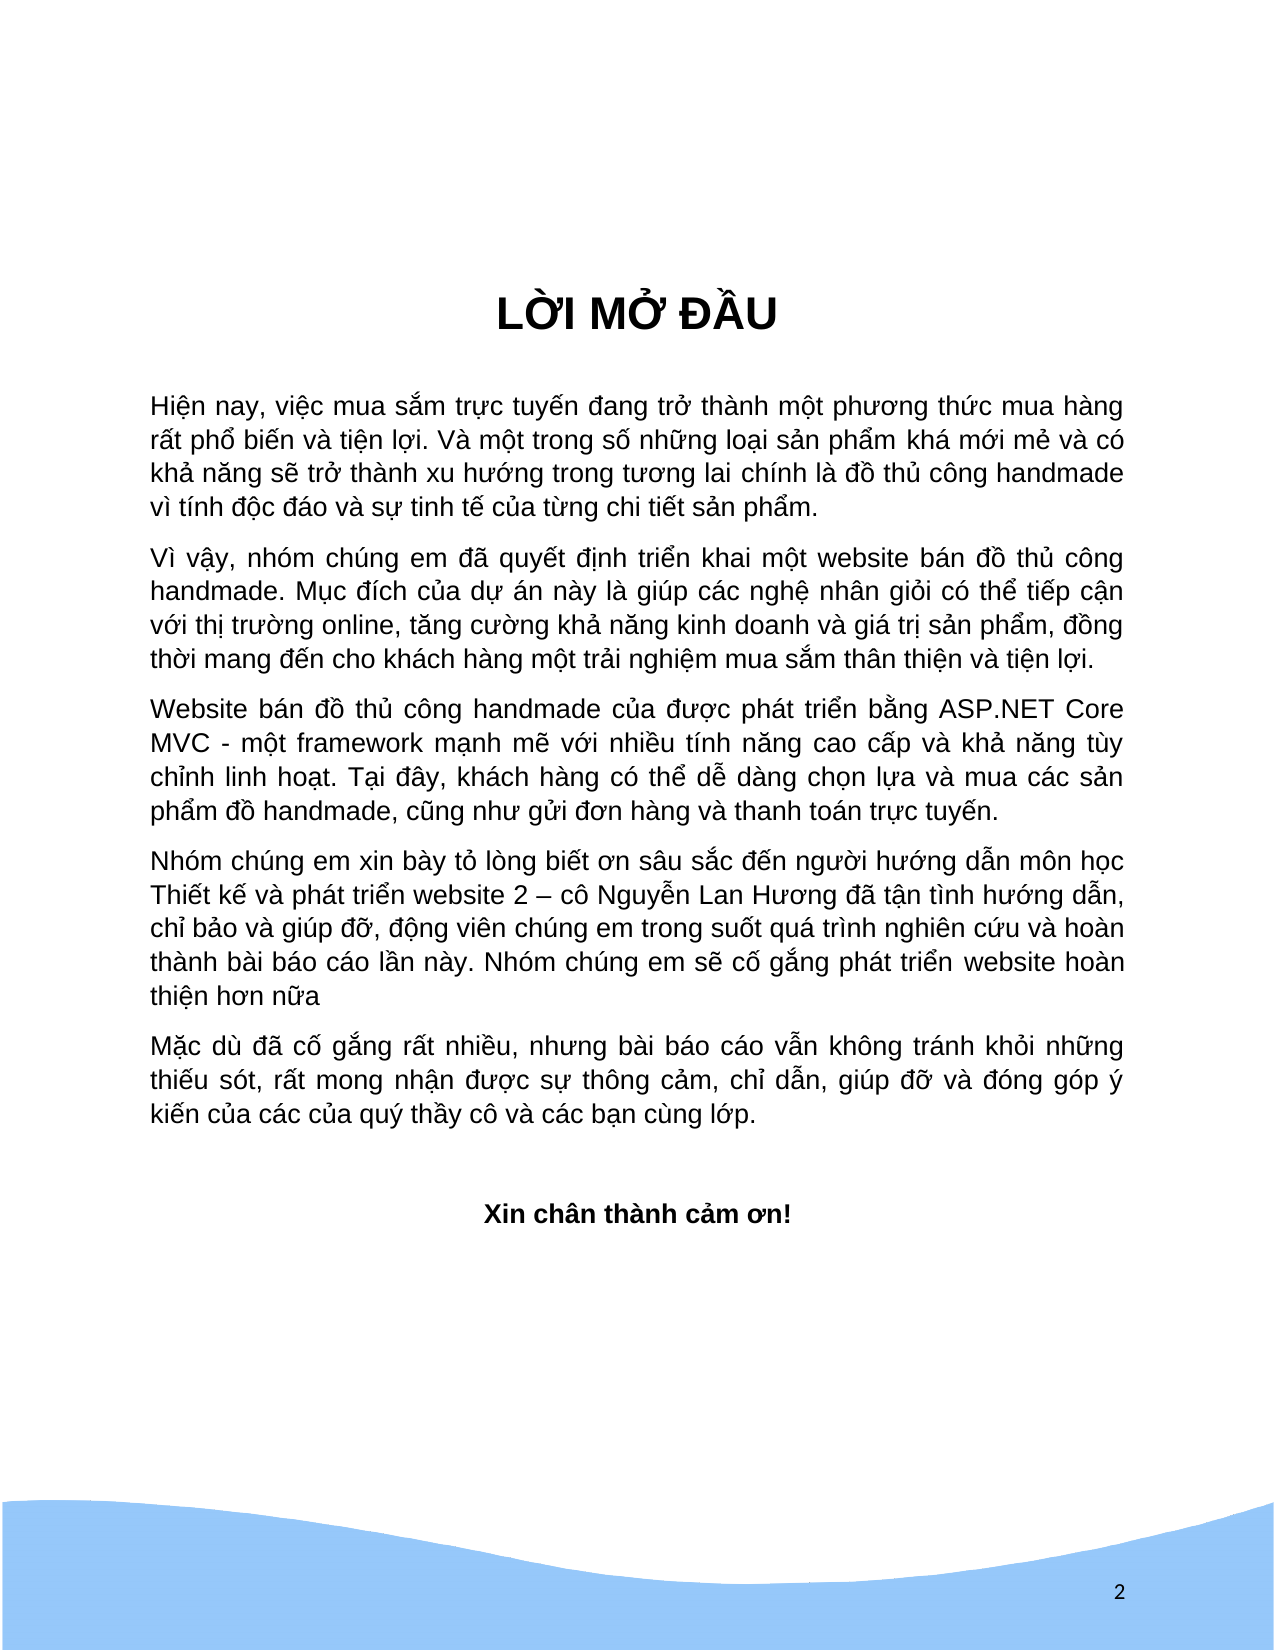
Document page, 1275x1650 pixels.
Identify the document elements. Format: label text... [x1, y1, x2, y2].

text Nhóm chúng em xin bày tỏ lòng biết ơn sâu sắc đến người hướng dẫn môn học Thiết kế và phát triển website 2 – cô Nguyễn Lan Hương đã tận tình hướng dẫn, chỉ bảo và giúp đỡ, động viên chúng em trong suốt quá trình nghiên cứu và hoàn thành bài báo cáo lần này. Nhóm chúng em sẽ cố gắng phát triển website hoàn thiện hơn nữa [150, 845, 1125, 1011]
text Vì vậy, nhóm chúng em đã quyết định triển khai một website bán đồ thủ công handmade. Mục đích của dự án này là giúp các nghệ nhân giỏi có thể tiếp cận với thị trường online, tăng cường khả năng kinh doanh và giá trị sản phẩm, đồng thời mang đến cho khách hàng một trải nghiệm mua sắm thân thiện và tiện lợi. [150, 542, 1125, 674]
text Website bán đồ thủ công handmade của được phát triển bằng ASP.NET Core MVC - một framework mạnh mẽ với nhiều tính năng cao cấp và khả năng tùy chỉnh linh hoạt. Tại đây, khách hàng có thể dễ dàng chọn lựa và mua các sản phẩm đồ handmade, cũng như gửi đơn hàng và thanh toán trực tuyến. [150, 693, 1125, 826]
text Hiện nay, việc mua sắm trực tuyến đang trở thành một phương thức mua hàng rất phổ biến và tiện lợi. Và một trong số những loại sản phẩm khá mới mẻ và có khả năng sẽ trở thành xu hướng trong tương lai chính là đồ thủ công handmade vì tính độc đáo và sự tinh tế của từng chi tiết sản phẩm. [150, 390, 1125, 522]
picture [2, 1500, 1274, 1650]
text Mặc dù đã cố gắng rất nhiều, nhưng bài báo cáo vẫn không tránh khỏi những thiếu sót, rất mong nhận được sự thông cảm, chỉ dẫn, giúp đỡ và đóng góp ý kiến của các của quý thầy cô và các bạn cùng lớp. [150, 1030, 1125, 1129]
subtitle LỜI MỞ ĐẦU [150, 286, 1125, 339]
text Xin chân thành cảm ơn! [150, 1198, 1125, 1230]
